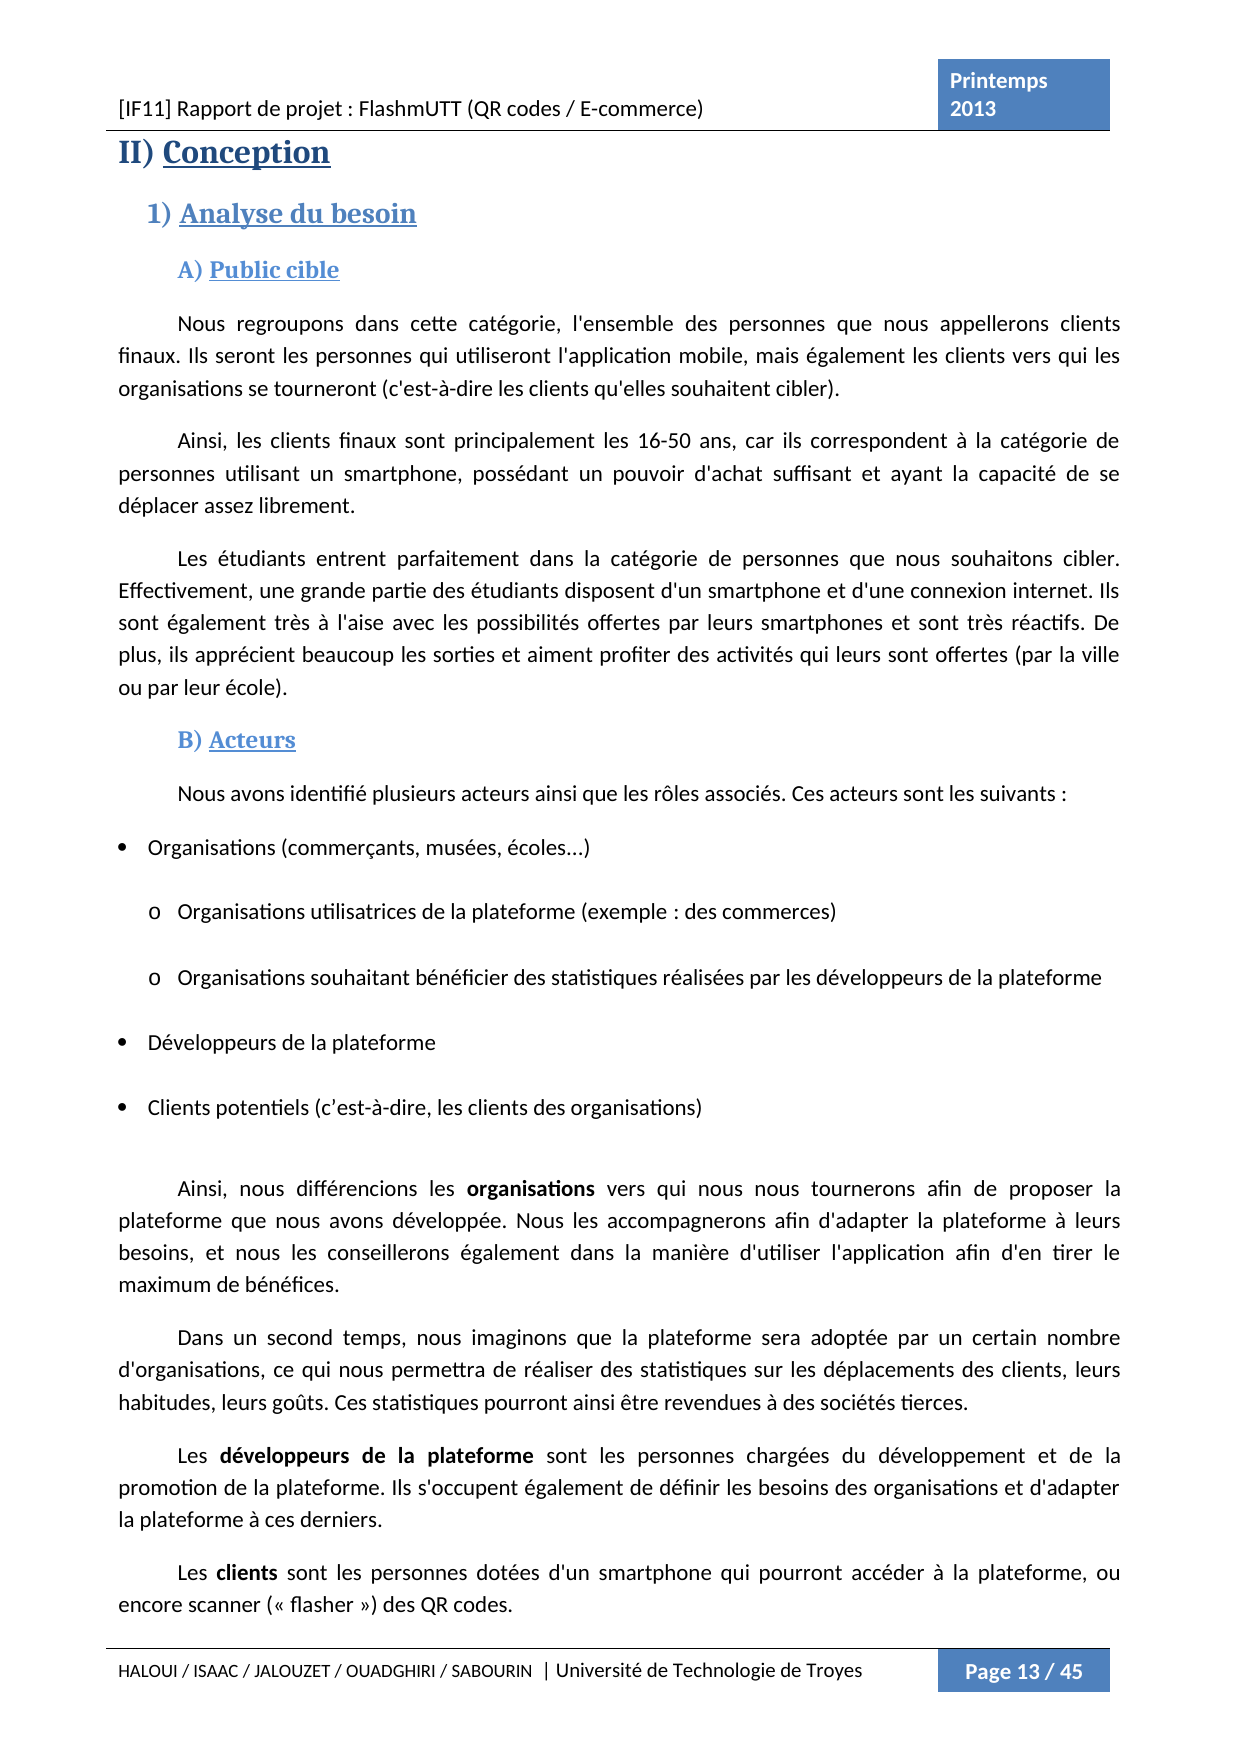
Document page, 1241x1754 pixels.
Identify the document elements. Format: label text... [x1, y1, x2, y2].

text Ainsi, nous différencions les organisations vers qui nous nous tournerons afin de proposer la plateforme que nous avons développée. Nous les accompagnerons afin d'adapter la plateforme à leurs besoins, et nous les conseillerons également dans la manière d'utiliser l'application afin d'en tirer le maximum de bénéfices. [118, 1174, 1122, 1298]
subtitle Public cible [177, 256, 1122, 284]
list Organisations (commerçants, musées, écoles...) [118, 833, 1122, 861]
text Les étudiants entrent parfaitement dans la catégorie de personnes que nous souhaitons cibler. Effectivement, une grande partie des étudiants disposent d'un smartphone et d'une connexion internet. Ils sont également très à l'aise avec les possibilités offertes par leurs smartphones et sont très réactifs. De plus, ils apprécient beaucoup les sorties et aiment profiter des activités qui leurs sont offertes (par la ville ou par leur école). [118, 544, 1122, 701]
list Organisations utilisatrices de la plateforme (exemple : des commerces) [148, 897, 1122, 926]
text Dans un second temps, nous imaginons que la plateforme sera adoptée par un certain nombre d'organisations, ce qui nous permettra de réaliser des statistiques sur les déplacements des clients, leurs habitudes, leurs goûts. Ces statistiques pourront ainsi être revendues à des sociétés tierces. [118, 1323, 1122, 1416]
subtitle Acteurs [177, 726, 1122, 754]
text Ainsi, les clients finaux sont principalement les 16-50 ans, car ils correspondent à la catégorie de personnes utilisant un smartphone, possédant un pouvoir d'achat suffisant et ayant la capacité de se déplacer assez librement. [118, 427, 1122, 519]
list Organisations souhaitant bénéficier des statistiques réalisées par les développeurs de la plateforme [148, 963, 1122, 992]
list Développeurs de la plateforme [118, 1028, 1122, 1056]
text Nous regroupons dans cette catégorie, l'ensemble des personnes que nous appellerons clients finaux. Ils seront les personnes qui utiliseront l'application mobile, mais également les clients vers qui les organisations se tourneront (c'est-à-dire les clients qu'elles souhaitent cibler). [118, 309, 1122, 402]
text Les développeurs de la plateforme sont les personnes chargées du développement et de la promotion de la plateforme. Ils s'occupent également de définir les besoins des organisations et d'adapter la plateforme à ces derniers. [118, 1441, 1122, 1533]
subtitle Conception [118, 134, 1122, 172]
list Clients potentiels (c’est-à-dire, les clients des organisations) [118, 1093, 1122, 1121]
text Les clients sont les personnes dotées d'un smartphone qui pourront accéder à la plateforme, ou encore scanner (« flasher ») des QR codes. [118, 1558, 1122, 1618]
subtitle Analyse du besoin [148, 197, 1122, 231]
text Nous avons identifié plusieurs acteurs ainsi que les rôles associés. Ces acteurs sont les suivants : [118, 779, 1122, 808]
